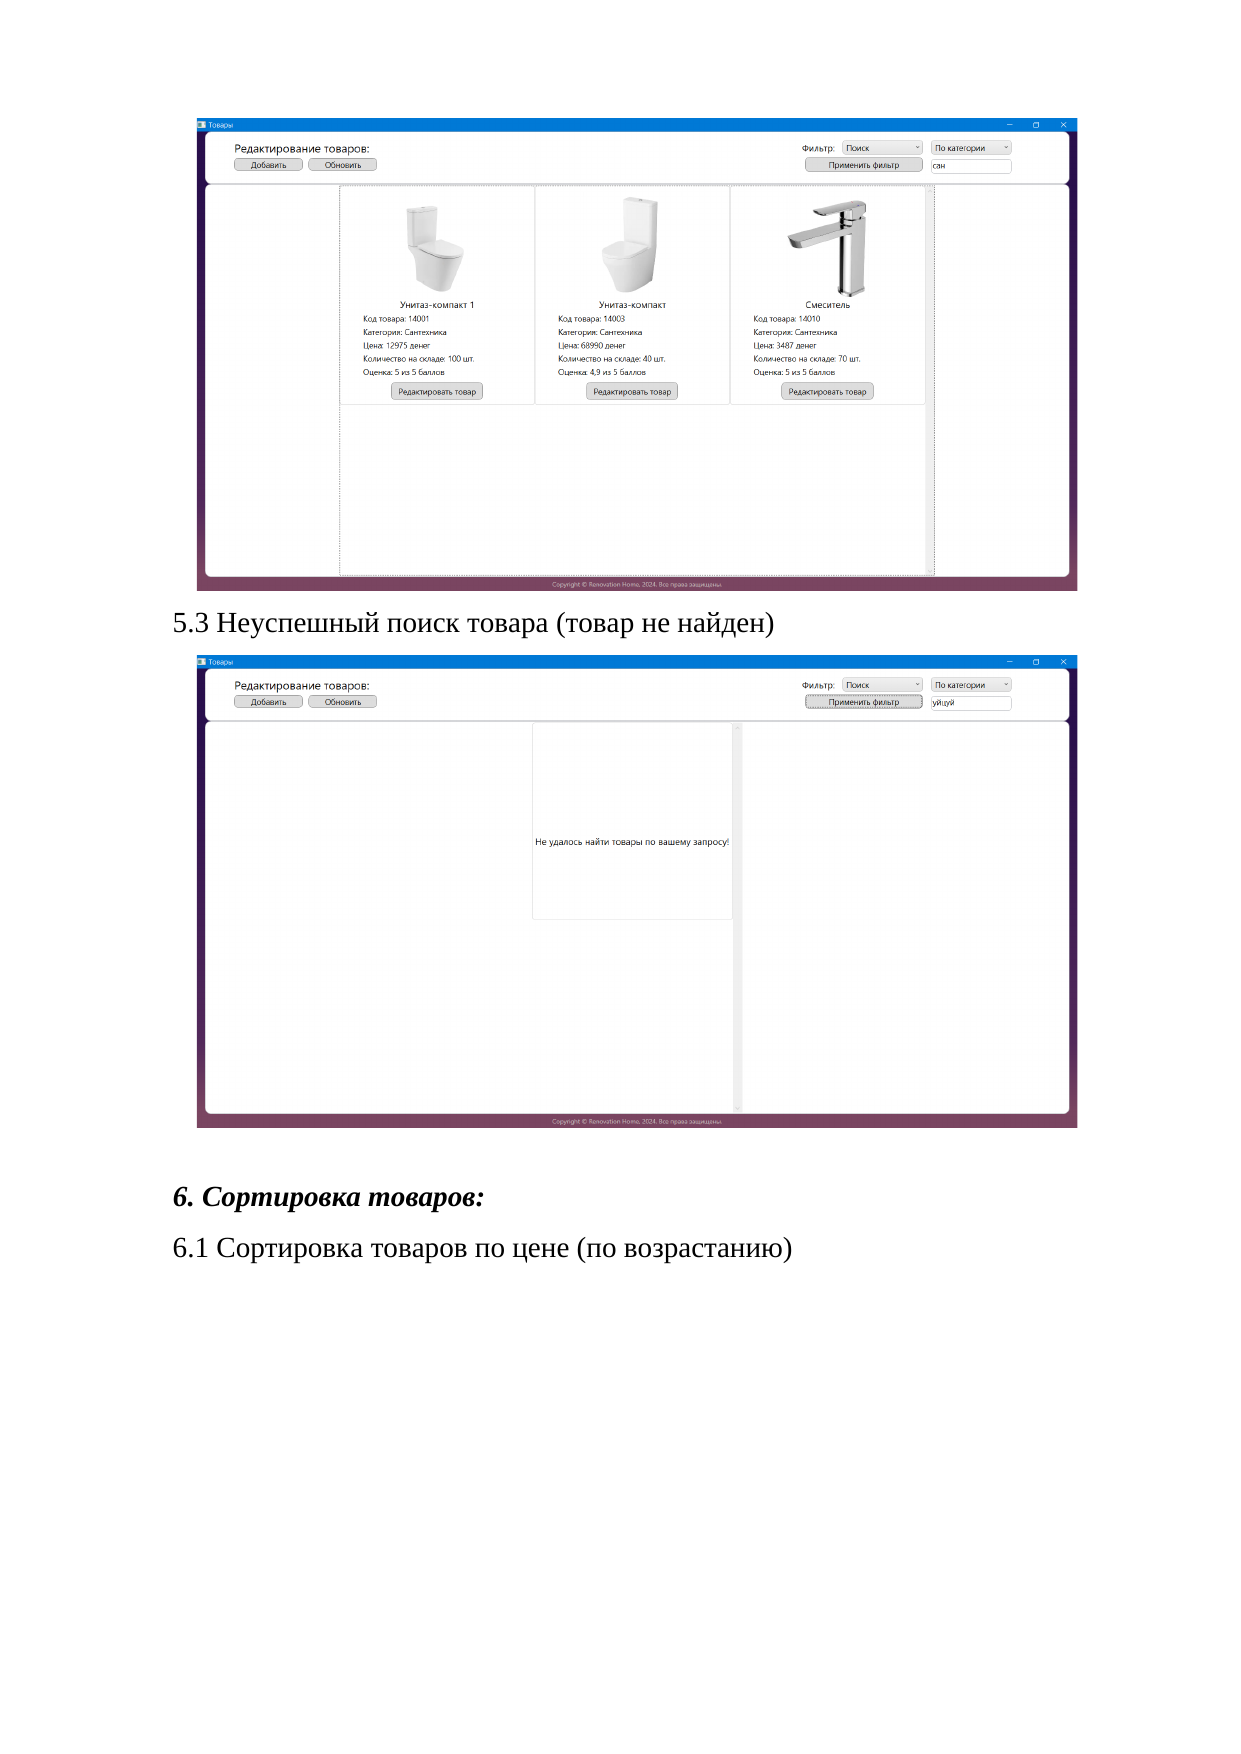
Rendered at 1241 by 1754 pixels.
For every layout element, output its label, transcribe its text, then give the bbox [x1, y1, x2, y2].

picture [196, 118, 1078, 591]
list Сортировка товаров: [123, 1179, 1152, 1213]
picture [196, 655, 1078, 1128]
list Сортировка товаров по цене (по возрастанию) [123, 1230, 1152, 1263]
list Неуспешный поиск товара (товар не найден) [123, 605, 1152, 638]
